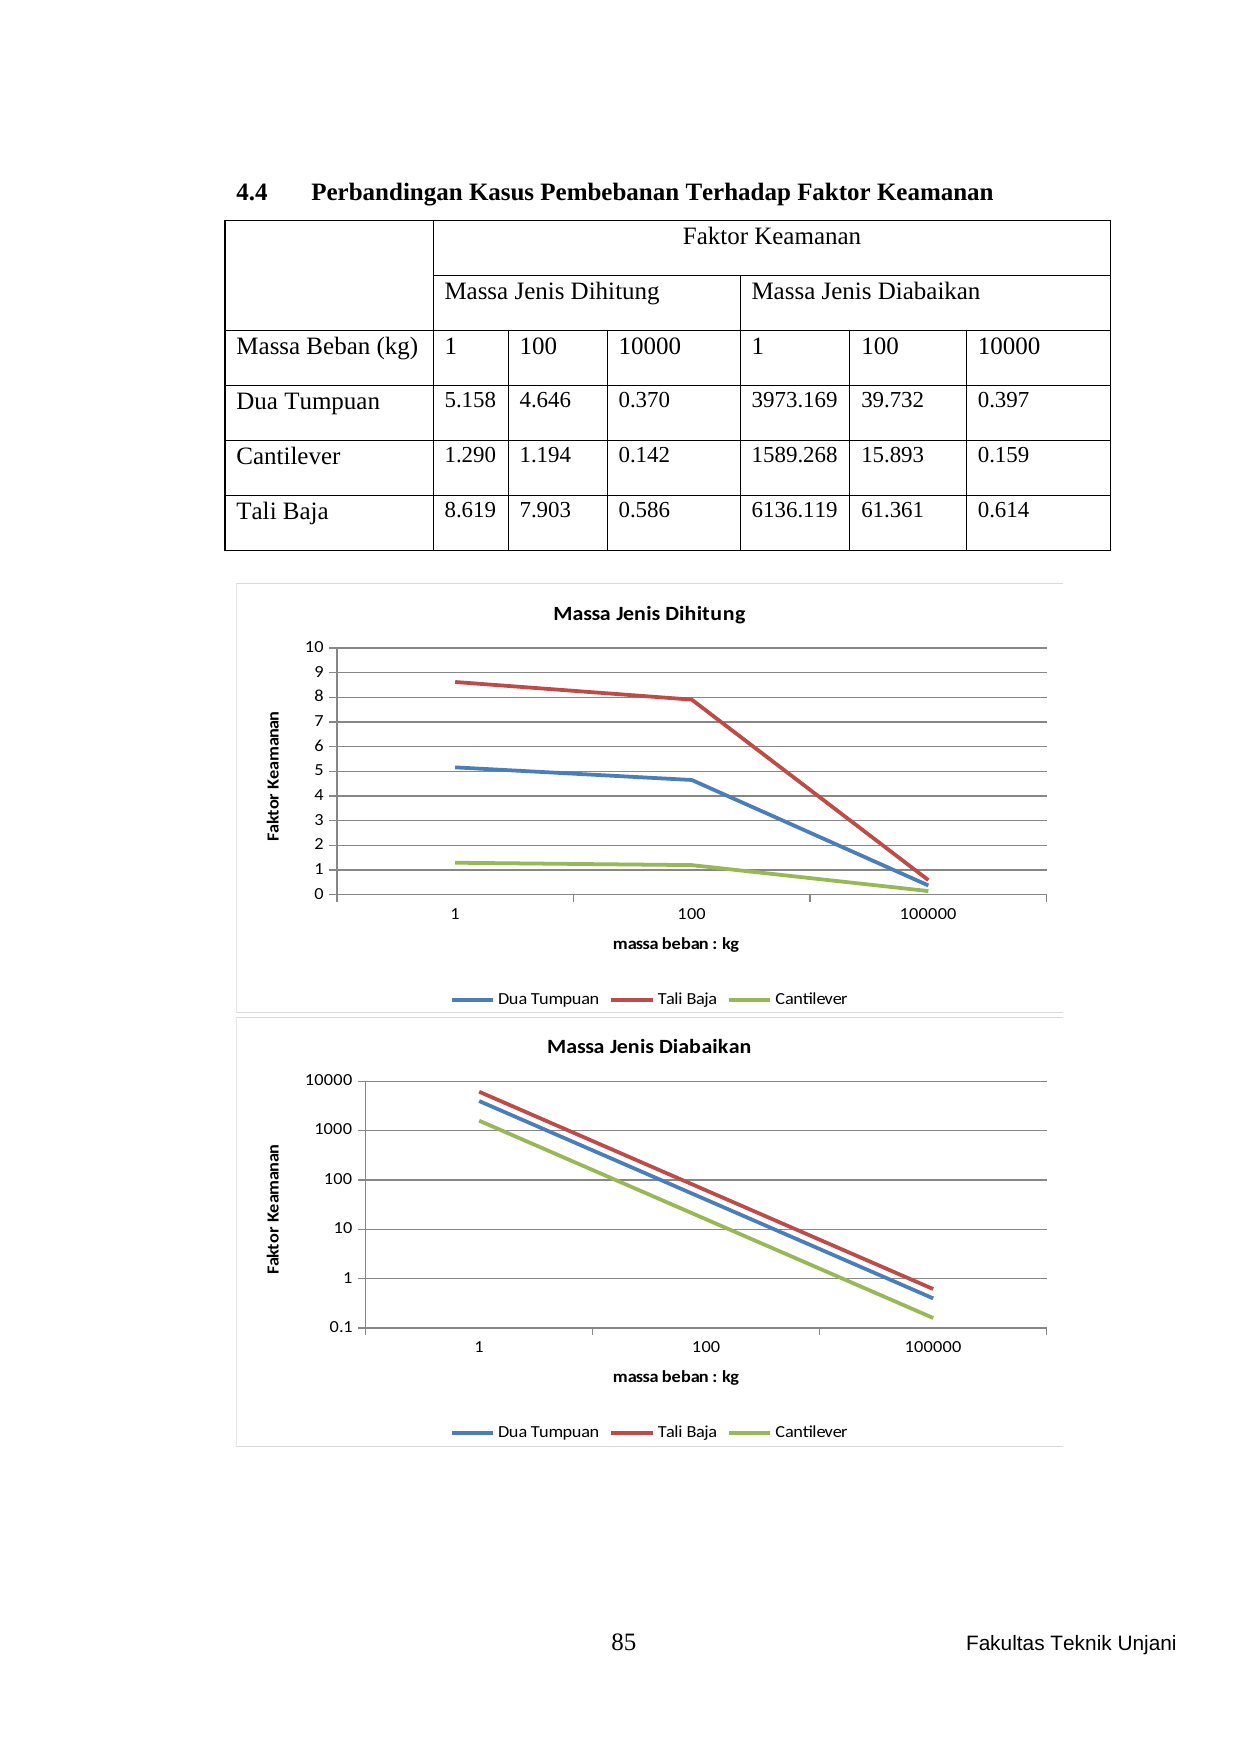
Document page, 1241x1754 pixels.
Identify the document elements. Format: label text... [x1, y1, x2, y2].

table_header Faktor Keamanan [434, 221, 1110, 275]
table_cell 8.619 [434, 496, 508, 550]
table_cell 0.397 [967, 386, 1110, 440]
table_cell 61.361 [850, 496, 966, 550]
table_cell 15.893 [850, 441, 966, 495]
table_header [226, 221, 433, 330]
table_cell Massa Beban (kg) [226, 331, 433, 385]
table_cell Massa Jenis Dihitung [434, 276, 740, 330]
table_cell 6136.119 [741, 496, 849, 550]
table_cell 0.614 [967, 496, 1110, 550]
table_cell 100 [850, 331, 966, 385]
table_cell 0.142 [608, 441, 740, 495]
subtitle 4.4 Perbandingan Kasus Pembebanan Terhadap Faktor Keamanan [236, 177, 1063, 206]
table_cell 10000 [967, 331, 1110, 385]
table_cell 1 [741, 331, 849, 385]
table_cell 10000 [608, 331, 740, 385]
table_cell 1 [434, 331, 508, 385]
table_cell 4.646 [509, 386, 607, 440]
table_cell Cantilever [226, 441, 433, 495]
table_cell Tali Baja [226, 496, 433, 550]
table_cell Dua Tumpuan [226, 386, 433, 440]
table_cell 1589.268 [741, 441, 849, 495]
table_cell Massa Jenis Diabaikan [741, 276, 1110, 330]
table_cell 0.159 [967, 441, 1110, 495]
table_cell 0.586 [608, 496, 740, 550]
table_cell 3973.169 [741, 386, 849, 440]
table_cell 39.732 [850, 386, 966, 440]
table_cell 0.370 [608, 386, 740, 440]
table_cell 1.194 [509, 441, 607, 495]
table_cell 7.903 [509, 496, 607, 550]
table_cell 5.158 [434, 386, 508, 440]
table_cell 100 [509, 331, 607, 385]
table_cell 1.290 [434, 441, 508, 495]
